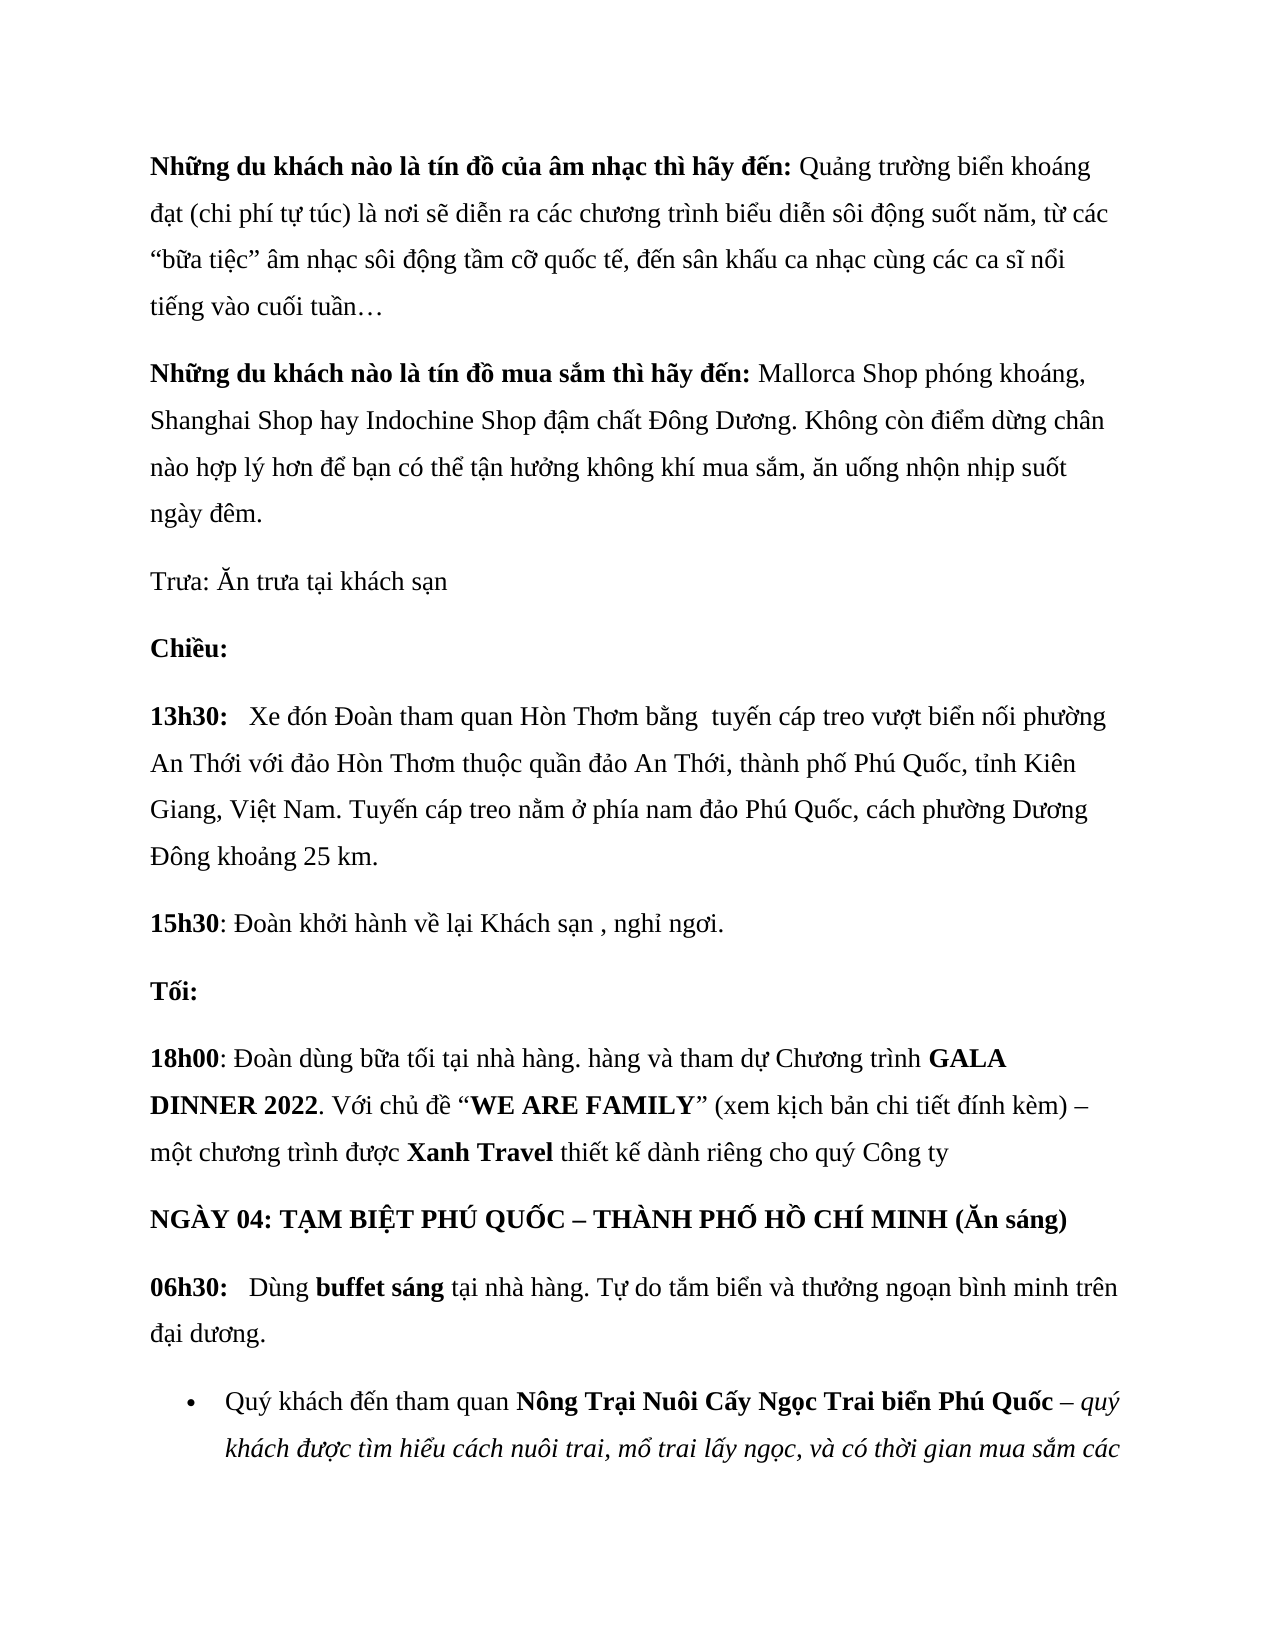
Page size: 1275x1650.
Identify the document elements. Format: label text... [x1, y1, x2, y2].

text 15h30: Đoàn khởi hành về lại Khách sạn , nghỉ ngơi. [150, 907, 1125, 939]
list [187, 1385, 1125, 1463]
text Những du khách nào là tín đồ của âm nhạc thì hãy đến: Quảng trường biển khoáng đạt (chi phí tự túc) là nơi sẽ diễn ra các chương trình biểu diễn sôi động suốt năm, từ các “bữa tiệc” âm nhạc sôi động tầm cỡ quốc tế, đến sân khấu ca nhạc cùng các ca sĩ nổi tiếng vào cuối tuần… [150, 150, 1125, 321]
text Tối: [150, 975, 1125, 1006]
text 13h30: Xe đón Đoàn tham quan Hòn Thơm bằng tuyến cáp treo vượt biển nối phường An Thới với đảo Hòn Thơm thuộc quần đảo An Thới, thành phố Phú Quốc, tỉnh Kiên Giang, Việt Nam. Tuyến cáp treo nằm ở phía nam đảo Phú Quốc, cách phường Dương Đông khoảng 25 km. [150, 700, 1125, 871]
text Những du khách nào là tín đồ mua sắm thì hãy đến: Mallorca Shop phóng khoáng, Shanghai Shop hay Indochine Shop đậm chất Đông Dương. Không còn điểm dừng chân nào hợp lý hơn để bạn có thể tận hưởng không khí mua sắm, ăn uống nhộn nhịp suốt ngày đêm. [150, 357, 1125, 529]
text Trưa: Ăn trưa tại khách sạn [150, 565, 1125, 596]
text 18h00: Đoàn dùng bữa tối tại nhà hàng. hàng và tham dự Chương trình GALA DINNER 2022. Với chủ đề “WE ARE FAMILY” (xem kịch bản chi tiết đính kèm) – một chương trình được Xanh Travel thiết kế dành riêng cho quý Công ty [150, 1042, 1125, 1167]
text Chiều: [150, 632, 1125, 664]
text 06h30: Dùng buffet sáng tại nhà hàng. Tự do tắm biển và thưởng ngoạn bình minh trên đại dương. [150, 1271, 1125, 1349]
text NGÀY 04: TẠM BIỆT PHÚ QUỐC – THÀNH PHỐ HỒ CHÍ MINH (Ăn sáng) [150, 1203, 1125, 1234]
